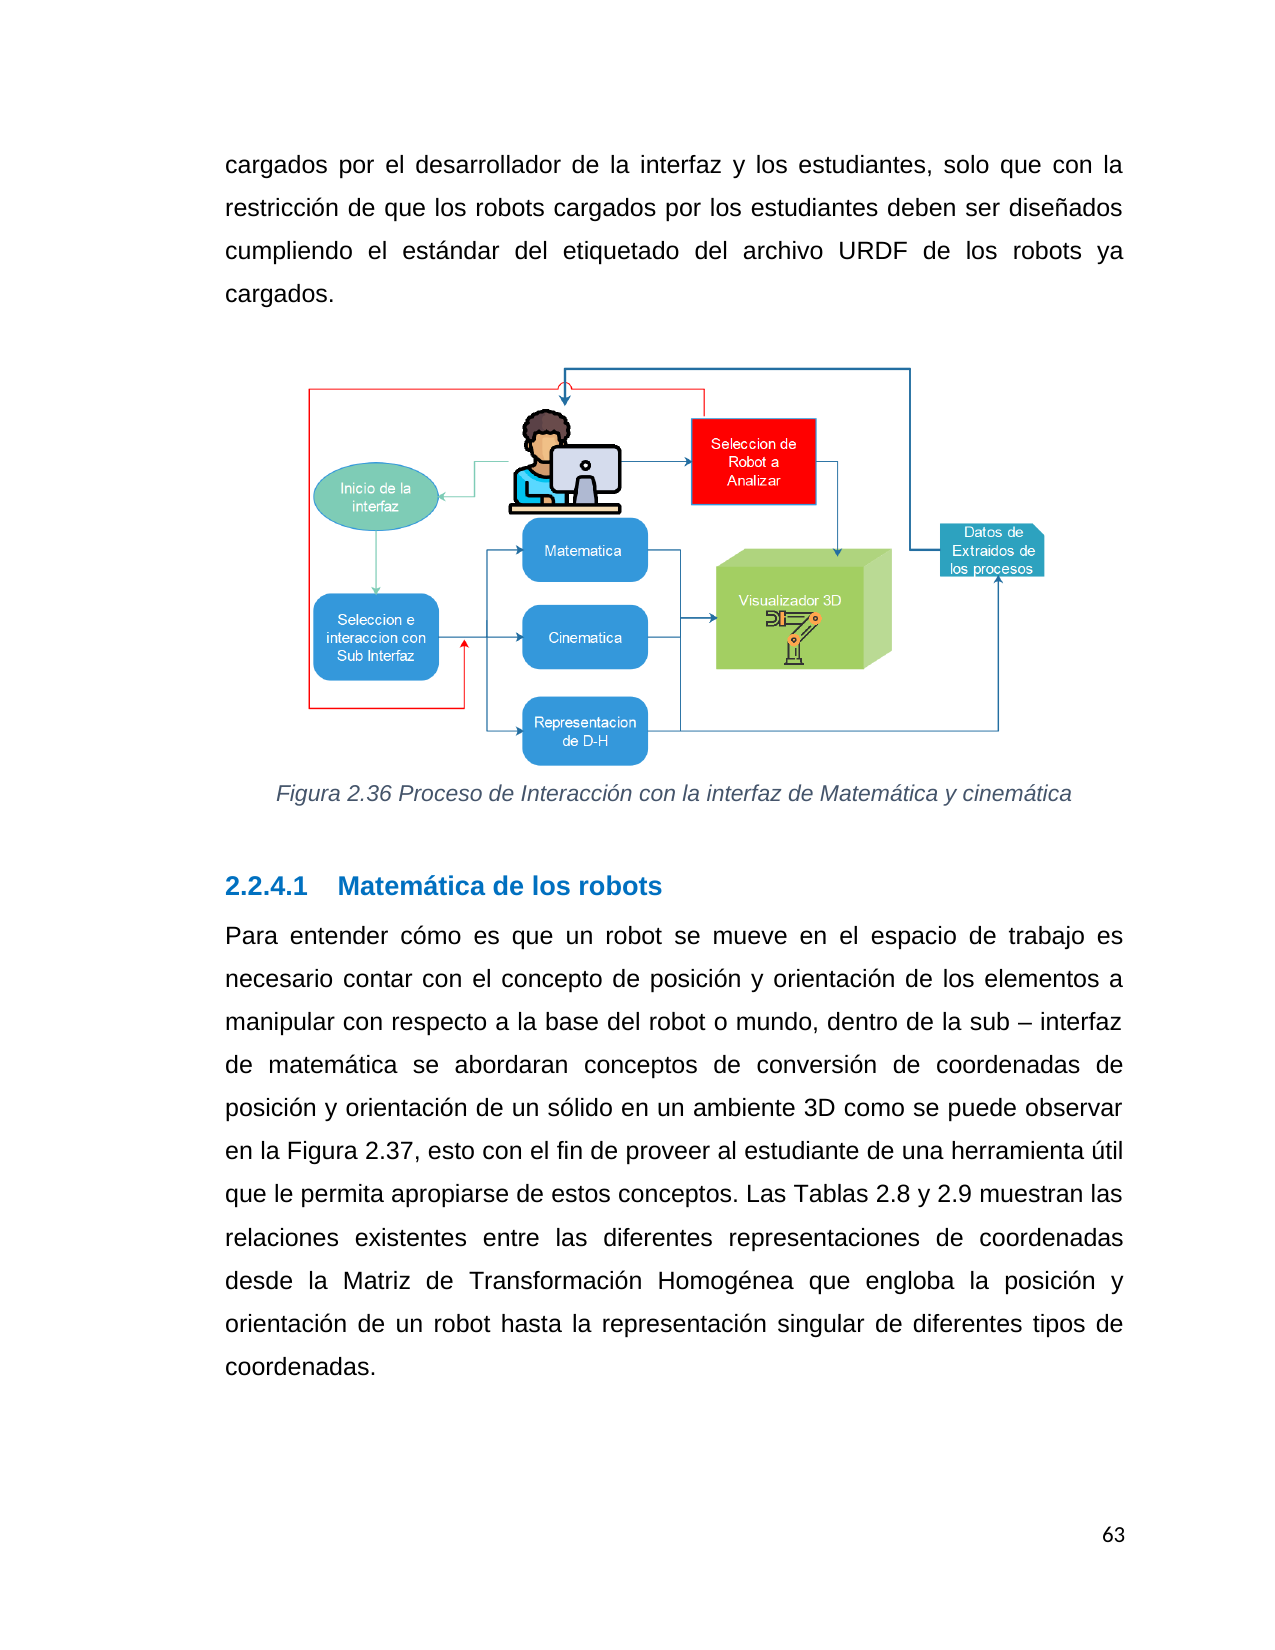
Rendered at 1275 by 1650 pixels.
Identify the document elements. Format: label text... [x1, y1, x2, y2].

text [225, 150, 1125, 308]
text Para entender cómo es que un robot se mueve en el espacio de trabajo es necesario contar con el concepto de posición y orientación de los elementos a manipular con respecto a la base del robot o mundo, dentro de la sub – interfaz de matemática se abordaran conceptos de conversión de coordenadas de posición y orientación de un sólido en un ambiente 3D como se puede observar en la Figura 2.37, esto con el fin de proveer al estudiante de una herramienta útil que le permita apropiarse de estos conceptos. Las Tablas 2.8 y 2.9 muestran las relaciones existentes entre las diferentes representaciones de coordenadas desde la Matriz de Transformación Homogénea que engloba la posición y orientación de un robot hasta la representación singular de diferentes tipos de coordenadas. [225, 921, 1125, 1381]
picture [305, 365, 1045, 766]
text Figura 2.36 Proceso de Interacción con la interfaz de Matemática y cinemática [225, 780, 1125, 806]
list Matemática de los robots [225, 870, 1125, 901]
